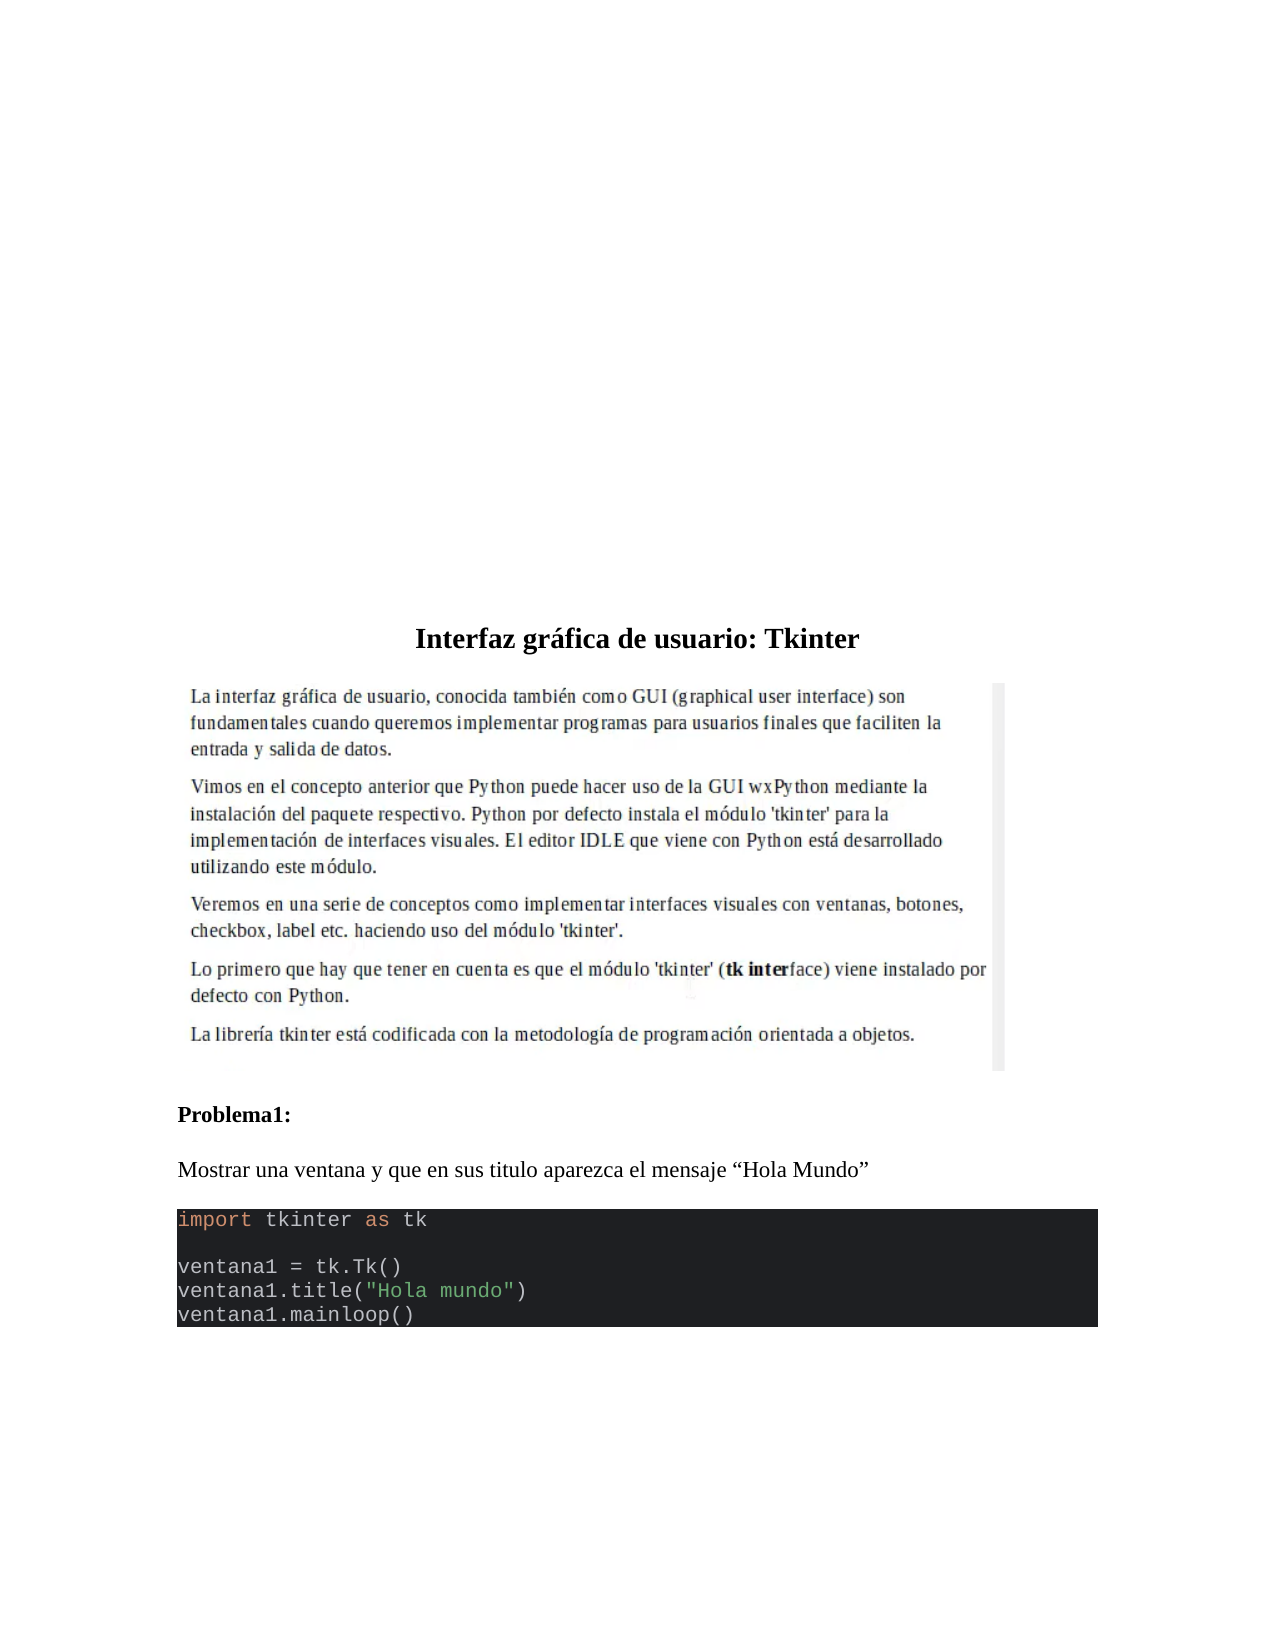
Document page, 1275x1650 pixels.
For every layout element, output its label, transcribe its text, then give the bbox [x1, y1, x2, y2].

picture [177, 683, 1005, 1071]
subtitle Interfaz gráfica de usuario: Tkinter [177, 621, 1098, 654]
text Mostrar una ventana y que en sus titulo aparezca el mensaje “Hola Mundo” [177, 1156, 1098, 1183]
subtitle Problema1: [177, 1101, 1098, 1128]
text import tkinter as tk ventana1 = tk.Tk() ventana1.title("Hola mundo") ventana1.mainloop() [177, 1209, 1098, 1327]
